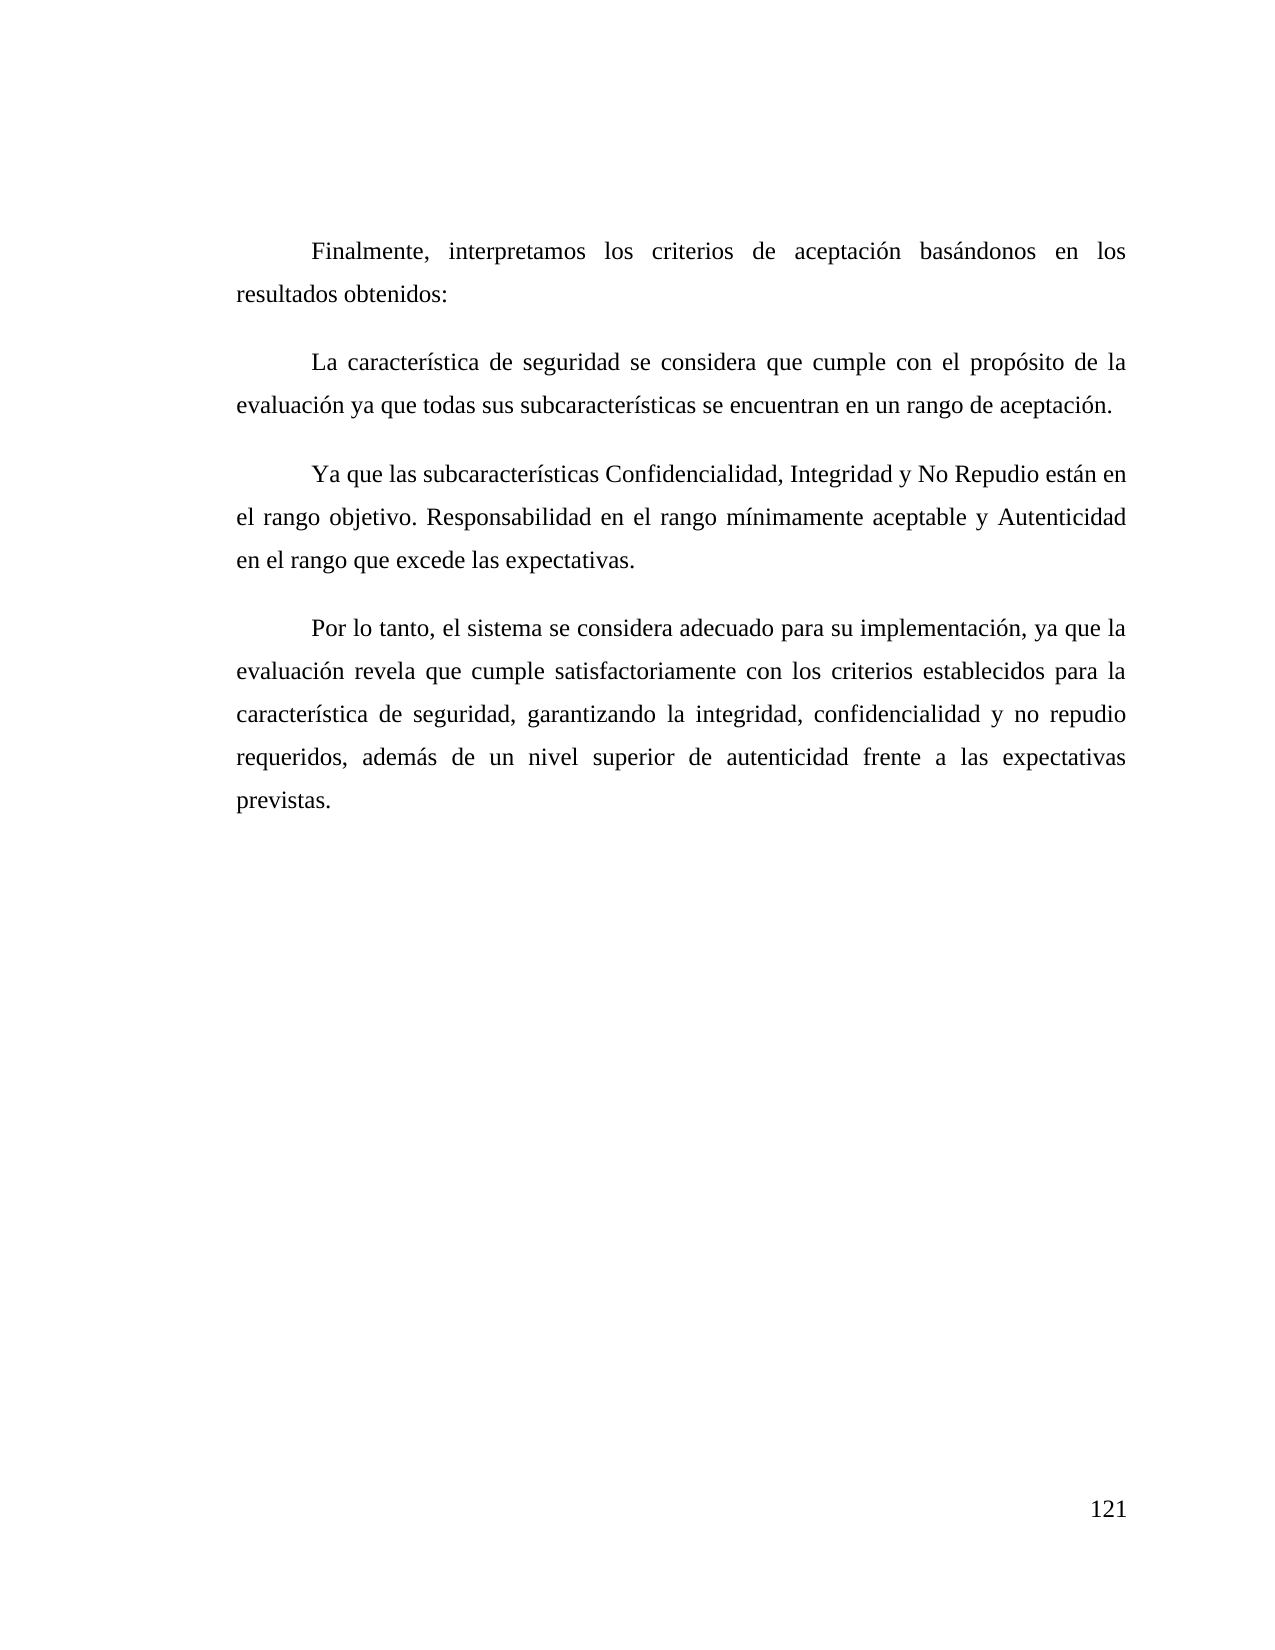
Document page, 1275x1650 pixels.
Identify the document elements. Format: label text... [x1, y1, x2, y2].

text Por lo tanto, el sistema se considera adecuado para su implementación, ya que la evaluación revela que cumple satisfactoriamente con los criterios establecidos para la característica de seguridad, garantizando la integridad, confidencialidad y no repudio requeridos, además de un nivel superior de autenticidad frente a las expectativas previstas. [236, 613, 1127, 814]
text La característica de seguridad se considera que cumple con el propósito de la evaluación ya que todas sus subcaracterísticas se encuentran en un rango de aceptación. [236, 347, 1127, 419]
text Finalmente, interpretamos los criterios de aceptación basándonos en los resultados obtenidos: [236, 236, 1127, 308]
text Ya que las subcaracterísticas Confidencialidad, Integridad y No Repudio están en el rango objetivo. Responsabilidad en el rango mínimamente aceptable y Autenticidad en el rango que excede las expectativas. [236, 459, 1127, 574]
